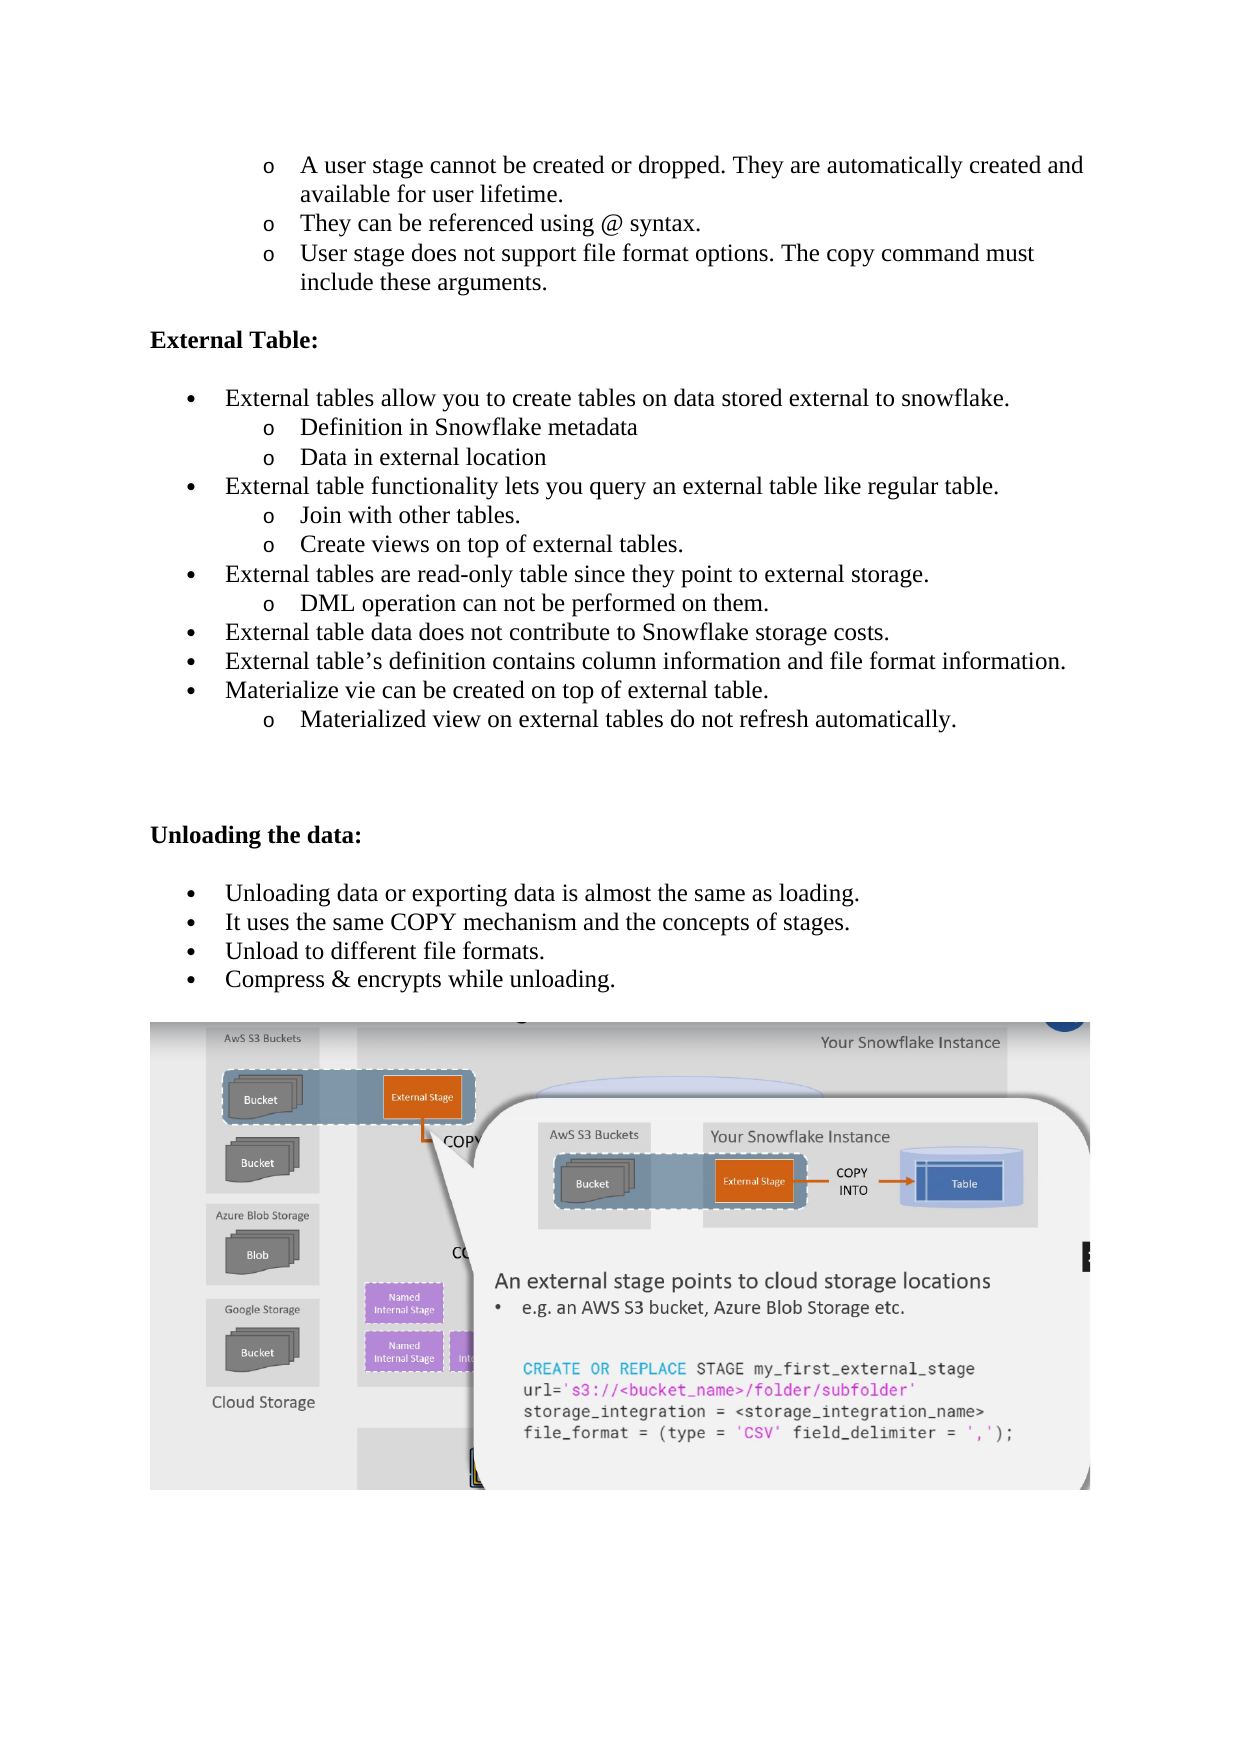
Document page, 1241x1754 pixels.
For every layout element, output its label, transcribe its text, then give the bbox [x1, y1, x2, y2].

text Unloading the data: [150, 820, 1090, 849]
list It uses the same COPY mechanism and the concepts of stages. [187, 907, 1090, 936]
list A user stage cannot be created or dropped. They are automatically created and available for user lifetime. [262, 150, 1090, 208]
list Unloading data or exporting data is almost the same as loading. [187, 878, 1090, 907]
list External table’s definition contains column information and file format information. [187, 646, 1090, 675]
list They can be referenced using @ syntax. [262, 208, 1090, 238]
picture [150, 1022, 1091, 1490]
list Materialize vie can be created on top of external table. [187, 675, 1090, 704]
list Create views on top of external tables. [262, 529, 1090, 559]
list External table data does not contribute to Snowflake storage costs. [187, 617, 1090, 646]
list Join with other tables. [262, 500, 1090, 529]
list Materialized view on external tables do not refresh automatically. [262, 704, 1090, 733]
list Unload to different file formats. [187, 936, 1090, 964]
list External tables allow you to create tables on data stored external to snowflake. [187, 383, 1090, 412]
list External table functionality lets you query an external table like regular table. [187, 471, 1090, 500]
list Compress & encrypts while unloading. [187, 964, 1090, 993]
list Definition in Snowflake metadata [262, 412, 1090, 442]
list External tables are read-only table since they point to external storage. [187, 559, 1090, 588]
text External Table: [150, 325, 1090, 354]
list Data in external location [262, 442, 1090, 471]
list DML operation can not be performed on them. [262, 588, 1090, 617]
list User stage does not support file format options. The copy command must include these arguments. [262, 238, 1090, 296]
